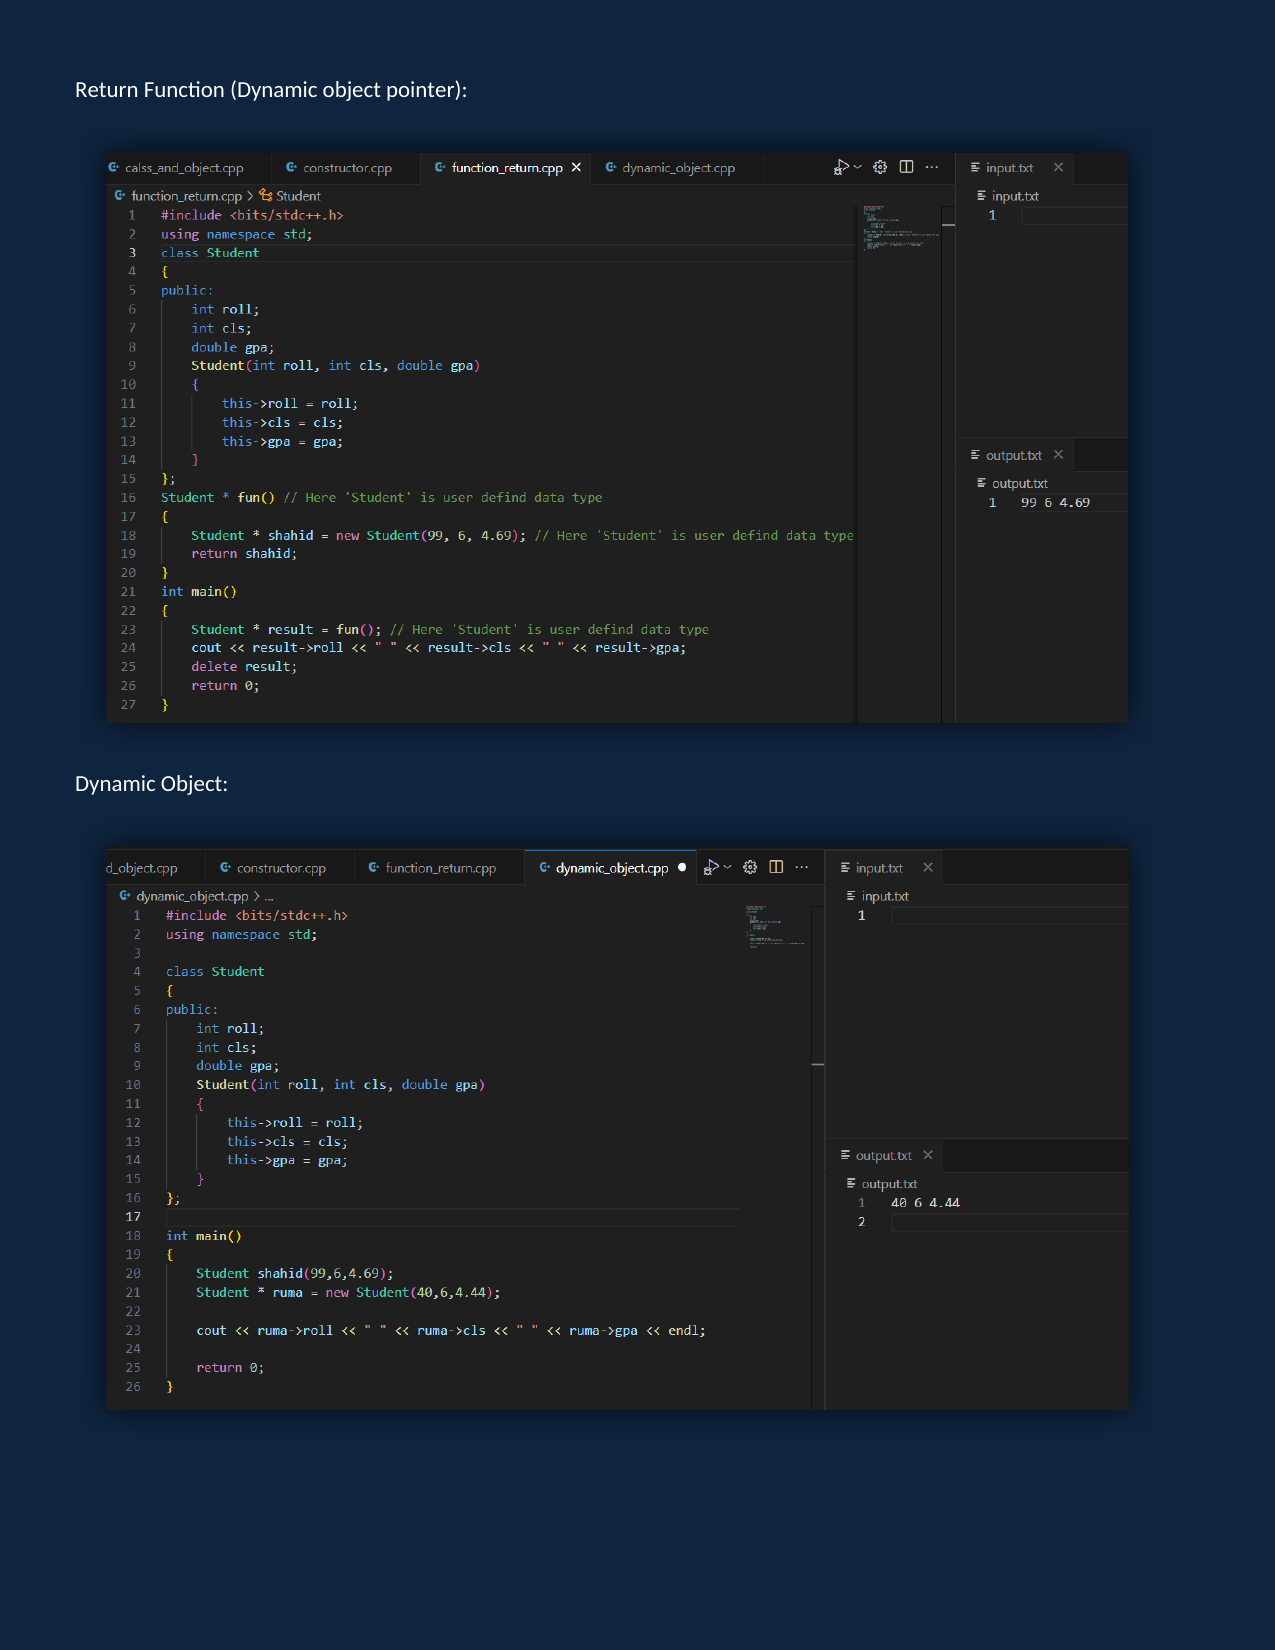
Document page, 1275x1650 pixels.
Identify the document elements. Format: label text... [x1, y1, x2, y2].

text Dynamic Object: [75, 769, 1200, 797]
picture [106, 153, 1128, 723]
text Return Function (Dynamic object pointer): [75, 75, 1200, 103]
picture [106, 846, 1129, 1410]
